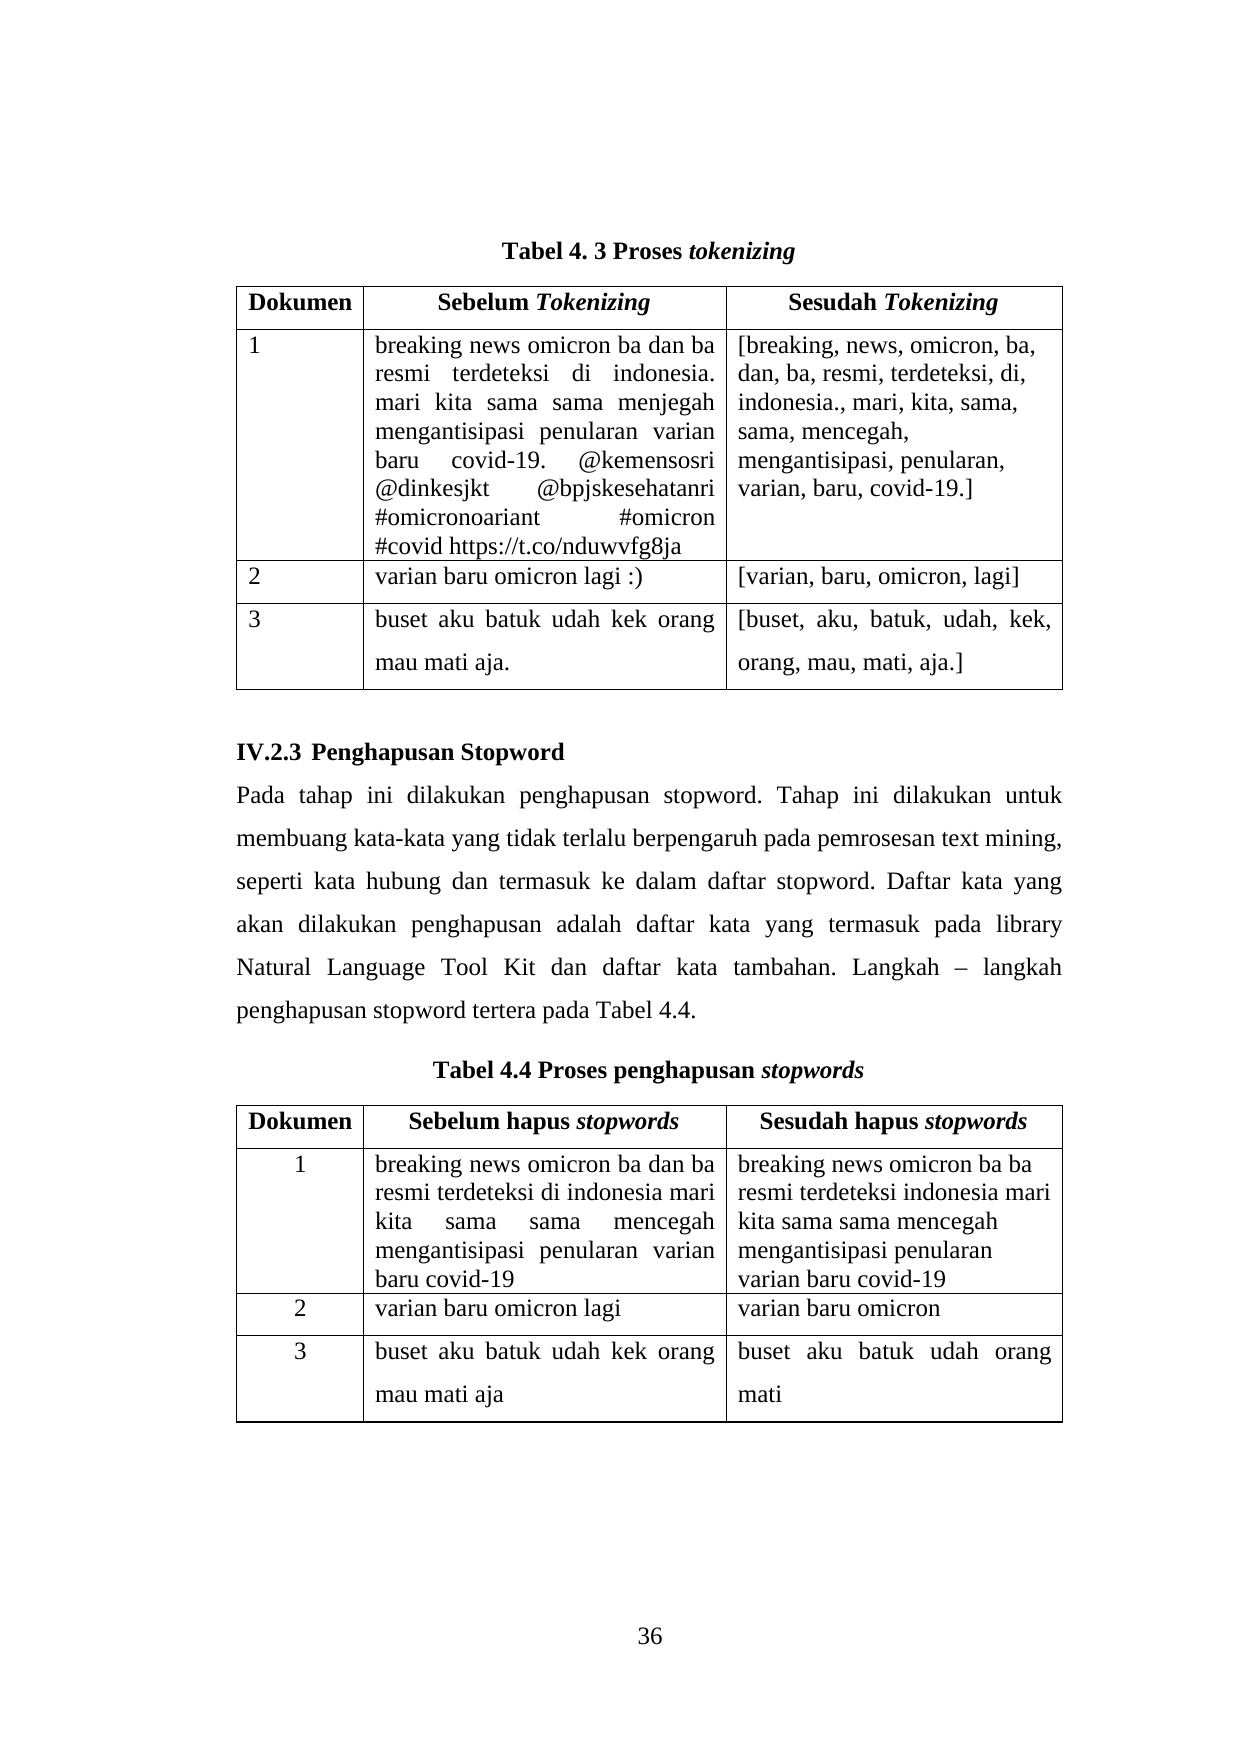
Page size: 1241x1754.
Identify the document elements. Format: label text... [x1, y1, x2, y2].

table_cell buset aku batuk udah orang mati [727, 1336, 1062, 1421]
text Pada tahap ini dilakukan penghapusan stopword. Tahap ini dilakukan untuk membuang kata-kata yang tidak terlalu berpengaruh pada pemrosesan text mining, seperti kata hubung dan termasuk ke dalam daftar stopword. Daftar kata yang akan dilakukan penghapusan adalah daftar kata yang termasuk pada library Natural Language Tool Kit dan daftar kata tambahan. Langkah – langkah penghapusan stopword tertera pada Tabel 4.4. [236, 780, 1063, 1024]
table_cell 1 [237, 330, 363, 560]
text Tabel 4. 3 Proses tokenizing [236, 236, 1063, 265]
table_cell [buset, aku, batuk, udah, kek, orang, mau, mati, aja.] [727, 604, 1062, 689]
subtitle Penghapusan Stopword [236, 737, 1063, 765]
table_cell breaking news omicron ba dan ba resmi terdeteksi di indonesia. mari kita sama sama menjegah mengantisipasi penularan varian baru covid-19. @kemensosri @dinkesjkt @bpjskesehatanri #omicronoariant #omicron #covid https://t.co/nduwvfg8ja [364, 330, 726, 560]
table_cell breaking news omicron ba dan ba resmi terdeteksi di indonesia mari kita sama sama mencegah mengantisipasi penularan varian baru covid-19 [364, 1149, 726, 1292]
table_cell breaking news omicron ba ba resmi terdeteksi indonesia mari kita sama sama mencegah mengantisipasi penularan varian baru covid-19 [727, 1149, 1062, 1292]
table_header Dokumen [237, 287, 363, 329]
table_cell varian baru omicron [727, 1294, 1062, 1335]
table_cell [breaking, news, omicron, ba, dan, ba, resmi, terdeteksi, di, indonesia., mari, kita, sama, sama, mencegah, mengantisipasi, penularan, varian, baru, covid-19.] [727, 330, 1062, 560]
table_cell varian baru omicron lagi [364, 1294, 726, 1335]
table_cell 3 [237, 1336, 363, 1421]
table_cell 3 [237, 604, 363, 689]
table_cell 2 [237, 1294, 363, 1335]
table_cell varian baru omicron lagi :) [364, 561, 726, 603]
table_header Sesudah Tokenizing [727, 287, 1062, 329]
table_cell [varian, baru, omicron, lagi] [727, 561, 1062, 603]
table_header Sesudah hapus stopwords [727, 1106, 1062, 1148]
table_header Sebelum Tokenizing [364, 287, 726, 329]
table_cell 1 [237, 1149, 363, 1292]
text Tabel 4.4 Proses penghapusan stopwords [236, 1055, 1063, 1084]
table_header Sebelum hapus stopwords [364, 1106, 726, 1148]
table_cell buset aku batuk udah kek orang mau mati aja. [364, 604, 726, 689]
table_header Dokumen [237, 1106, 363, 1148]
table_cell 2 [237, 561, 363, 603]
table_cell buset aku batuk udah kek orang mau mati aja [364, 1336, 726, 1421]
